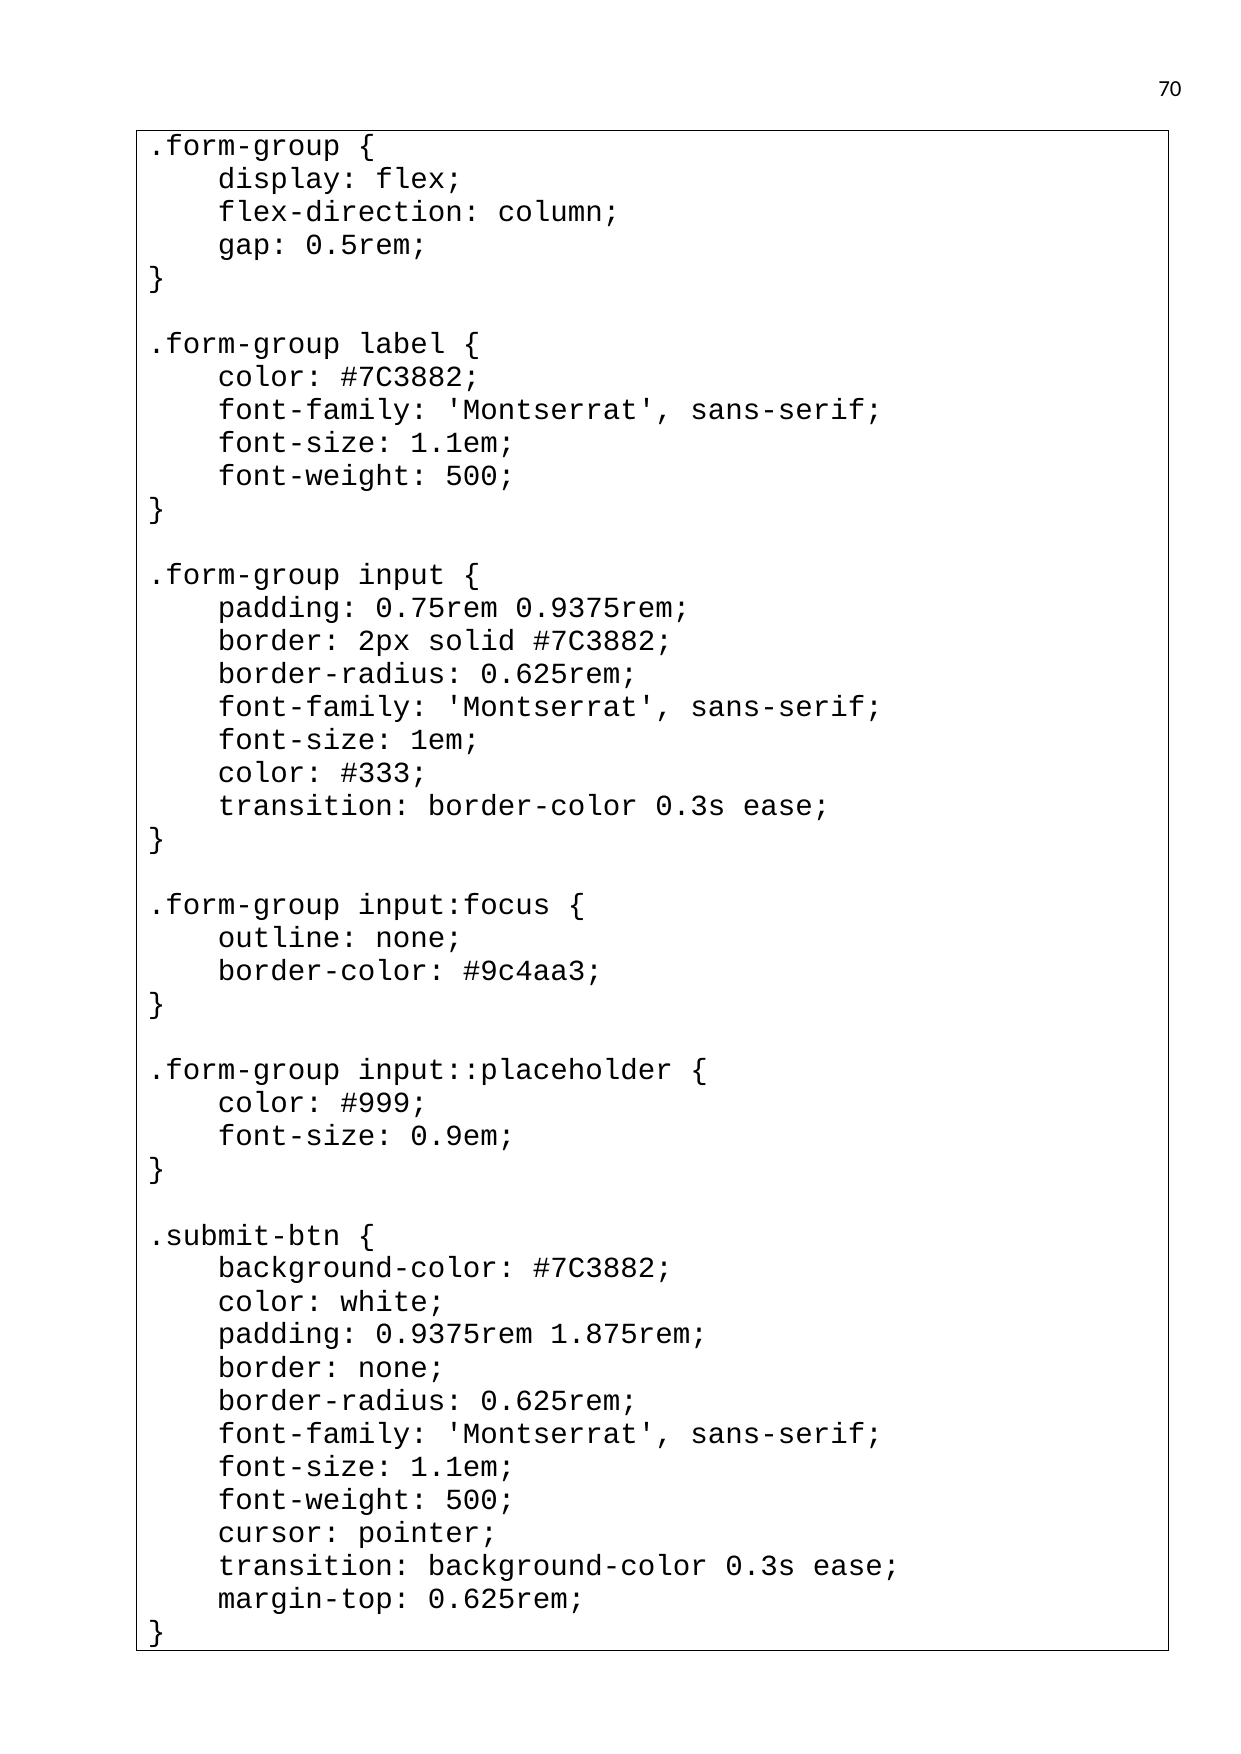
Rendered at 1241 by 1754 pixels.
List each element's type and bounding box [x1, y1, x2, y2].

table_header [137, 131, 1168, 1650]
